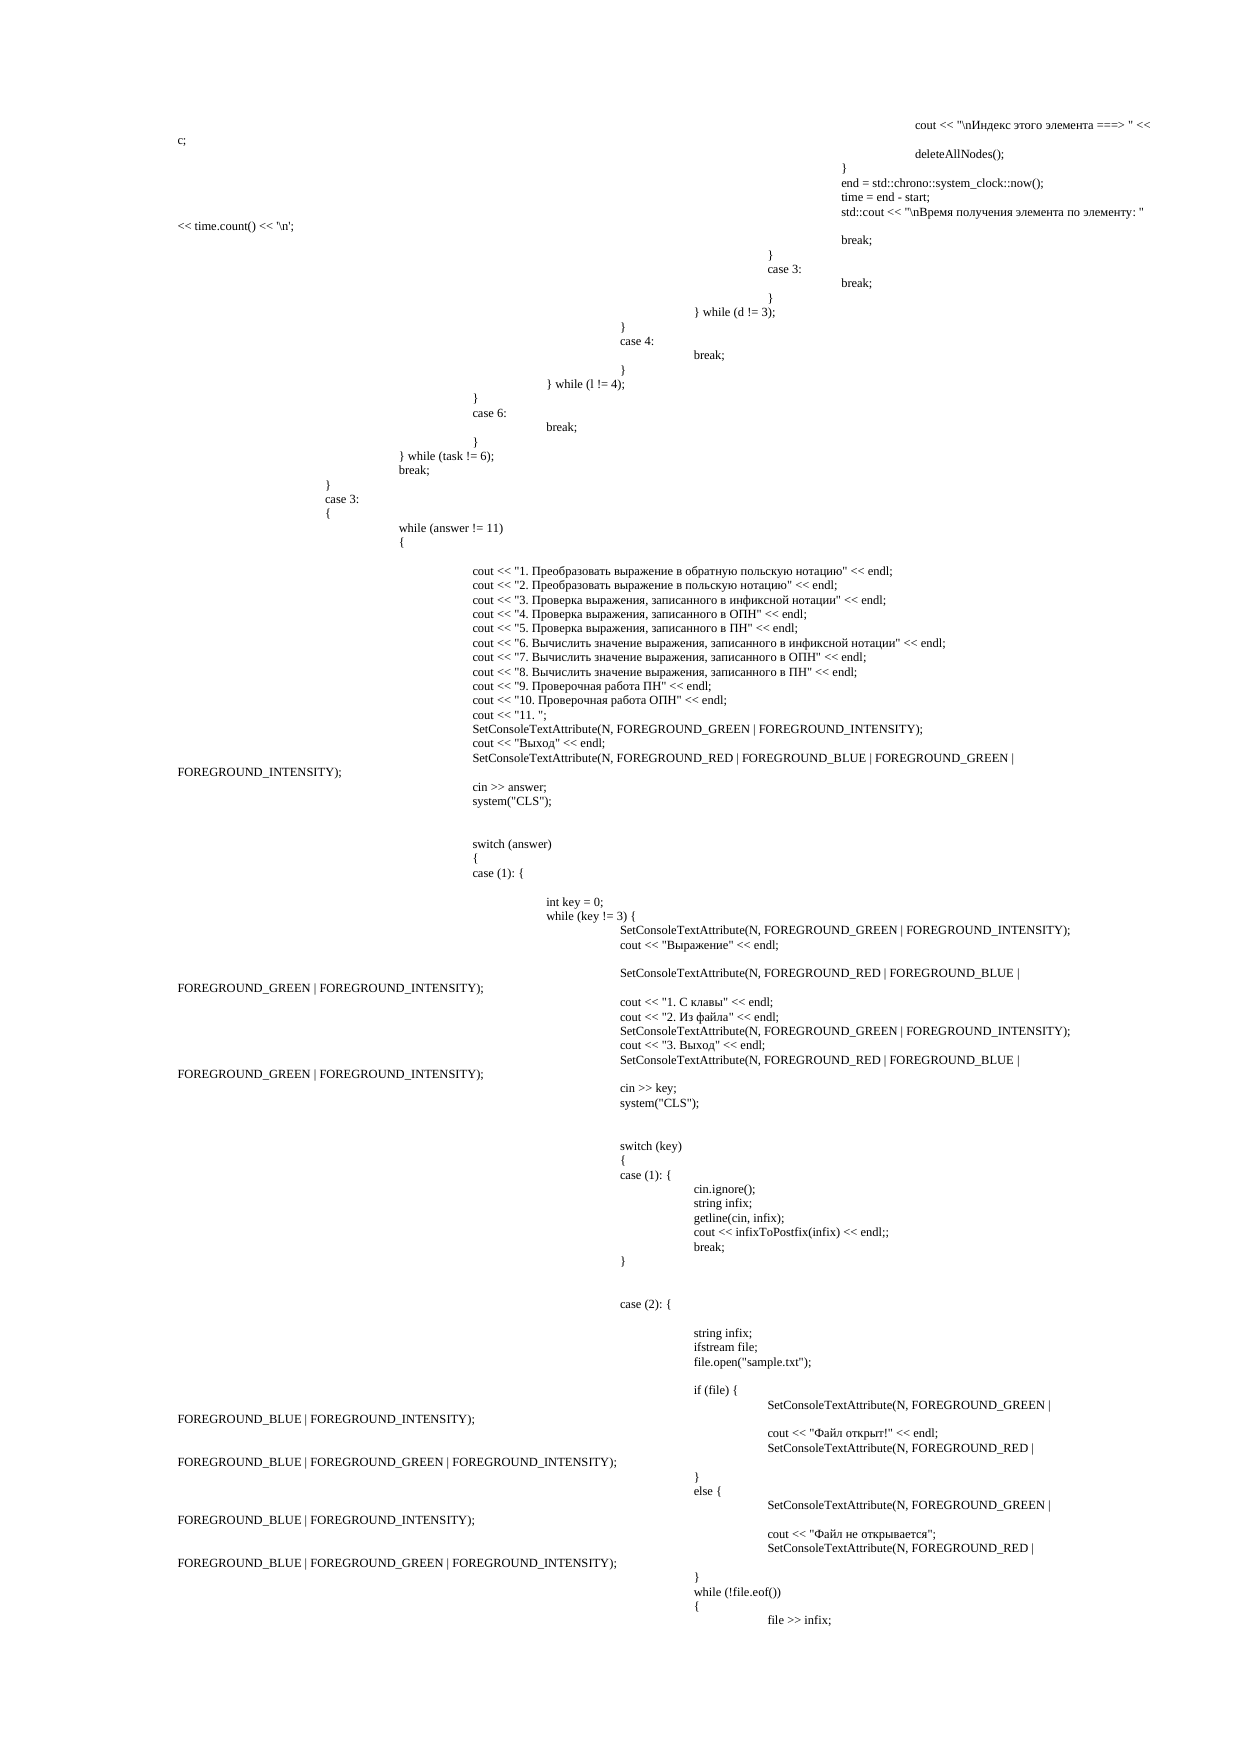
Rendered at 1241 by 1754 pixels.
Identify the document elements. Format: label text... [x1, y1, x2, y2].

text } [177, 161, 1152, 176]
text system("CLS"); [177, 794, 1152, 808]
text cout << "6. Вычислить значение выражения, записанного в инфиксной нотации" << endl; [177, 636, 1152, 650]
text cout << "Файл открыт!" << endl; [177, 1426, 1152, 1441]
text SetConsoleTextAttribute(N, FOREGROUND_GREEN | FOREGROUND_BLUE | FOREGROUND_INTENSITY); [177, 1397, 1152, 1426]
text ifstream file; [177, 1340, 1152, 1354]
text } [177, 434, 1152, 449]
text SetConsoleTextAttribute(N, FOREGROUND_RED | FOREGROUND_BLUE | FOREGROUND_GREEN | FOREGROUND_INTENSITY); [177, 966, 1152, 995]
text } [177, 1570, 1152, 1584]
text cout << "1. С клавы" << endl; [177, 995, 1152, 1009]
text while (!file.eof()) [177, 1584, 1152, 1599]
text break; [177, 348, 1152, 362]
text case 3: [177, 492, 1152, 506]
text string infix; [177, 1326, 1152, 1340]
text cout << "9. Проверочная работа ПН" << endl; [177, 679, 1152, 693]
text { [177, 851, 1152, 866]
text { [177, 1599, 1152, 1613]
text cout << "\nИндекс этого элемента ===> " << c; [177, 118, 1152, 147]
text if (file) { [177, 1383, 1152, 1397]
text break; [177, 463, 1152, 477]
text } [177, 1469, 1152, 1484]
text { [177, 1153, 1152, 1167]
text switch (answer) [177, 837, 1152, 851]
text cout << "4. Проверка выражения, записанного в ОПН" << endl; [177, 607, 1152, 621]
text } [177, 391, 1152, 406]
text SetConsoleTextAttribute(N, FOREGROUND_RED | FOREGROUND_BLUE | FOREGROUND_GREEN | FOREGROUND_INTENSITY); [177, 751, 1152, 779]
text int key = 0; [177, 894, 1152, 909]
text SetConsoleTextAttribute(N, FOREGROUND_RED | FOREGROUND_BLUE | FOREGROUND_GREEN | FOREGROUND_INTENSITY); [177, 1541, 1152, 1570]
text string infix; [177, 1196, 1152, 1211]
text SetConsoleTextAttribute(N, FOREGROUND_RED | FOREGROUND_BLUE | FOREGROUND_GREEN | FOREGROUND_INTENSITY); [177, 1441, 1152, 1469]
text cout << "10. Проверочная работа ОПН" << endl; [177, 693, 1152, 707]
text while (answer != 11) [177, 521, 1152, 535]
text SetConsoleTextAttribute(N, FOREGROUND_GREEN | FOREGROUND_INTENSITY); [177, 923, 1152, 937]
text SetConsoleTextAttribute(N, FOREGROUND_GREEN | FOREGROUND_BLUE | FOREGROUND_INTENSITY); [177, 1498, 1152, 1527]
text cin.ignore(); [177, 1182, 1152, 1196]
text cin >> key; [177, 1081, 1152, 1096]
text system("CLS"); [177, 1096, 1152, 1110]
text cout << "3. Выход" << endl; [177, 1038, 1152, 1052]
text } [177, 477, 1152, 492]
text SetConsoleTextAttribute(N, FOREGROUND_GREEN | FOREGROUND_INTENSITY); [177, 1024, 1152, 1038]
text cin >> answer; [177, 779, 1152, 794]
text { [177, 506, 1152, 521]
text deleteAllNodes(); [177, 147, 1152, 161]
text case (1): { [177, 866, 1152, 880]
text break; [177, 420, 1152, 434]
text } [177, 1254, 1152, 1268]
text break; [177, 233, 1152, 247]
text } while (l != 4); [177, 377, 1152, 391]
text cout << "Файл не открывается"; [177, 1527, 1152, 1541]
text } [177, 291, 1152, 305]
text file.open("sample.txt"); [177, 1354, 1152, 1369]
text end = std::chrono::system_clock::now(); [177, 176, 1152, 190]
text cout << "3. Проверка выражения, записанного в инфиксной нотации" << endl; [177, 592, 1152, 607]
text cout << "Выражение" << endl; [177, 937, 1152, 952]
text cout << "2. Из файла" << endl; [177, 1009, 1152, 1024]
text { [177, 535, 1152, 549]
text break; [177, 1239, 1152, 1254]
text else { [177, 1484, 1152, 1498]
text break; [177, 276, 1152, 291]
text file >> infix; [177, 1613, 1152, 1627]
text } while (d != 3); [177, 305, 1152, 319]
text cout << "2. Преобразовать выражение в польскую нотацию" << endl; [177, 578, 1152, 592]
text getline(cin, infix); [177, 1211, 1152, 1225]
text SetConsoleTextAttribute(N, FOREGROUND_GREEN | FOREGROUND_INTENSITY); [177, 722, 1152, 736]
text } [177, 247, 1152, 262]
text std::cout << "\nВремя получения элемента по элементу: " << time.count() << '\n'; [177, 204, 1152, 233]
text case 6: [177, 406, 1152, 420]
text case (1): { [177, 1167, 1152, 1182]
text cout << infixToPostfix(infix) << endl;; [177, 1225, 1152, 1239]
text cout << "5. Проверка выражения, записанного в ПН" << endl; [177, 621, 1152, 636]
text case (2): { [177, 1297, 1152, 1311]
text cout << "1. Преобразовать выражение в обратную польскую нотацию" << endl; [177, 564, 1152, 578]
text } [177, 362, 1152, 377]
text } [177, 319, 1152, 334]
text case 3: [177, 262, 1152, 276]
text cout << "8. Вычислить значение выражения, записанного в ПН" << endl; [177, 664, 1152, 679]
text cout << "7. Вычислить значение выражения, записанного в ОПН" << endl; [177, 650, 1152, 664]
text switch (key) [177, 1139, 1152, 1153]
text cout << "Выход" << endl; [177, 736, 1152, 751]
text cout << "11. "; [177, 707, 1152, 722]
text SetConsoleTextAttribute(N, FOREGROUND_RED | FOREGROUND_BLUE | FOREGROUND_GREEN | FOREGROUND_INTENSITY); [177, 1052, 1152, 1081]
text while (key != 3) { [177, 909, 1152, 923]
text time = end - start; [177, 190, 1152, 204]
text case 4: [177, 334, 1152, 348]
text } while (task != 6); [177, 449, 1152, 463]
